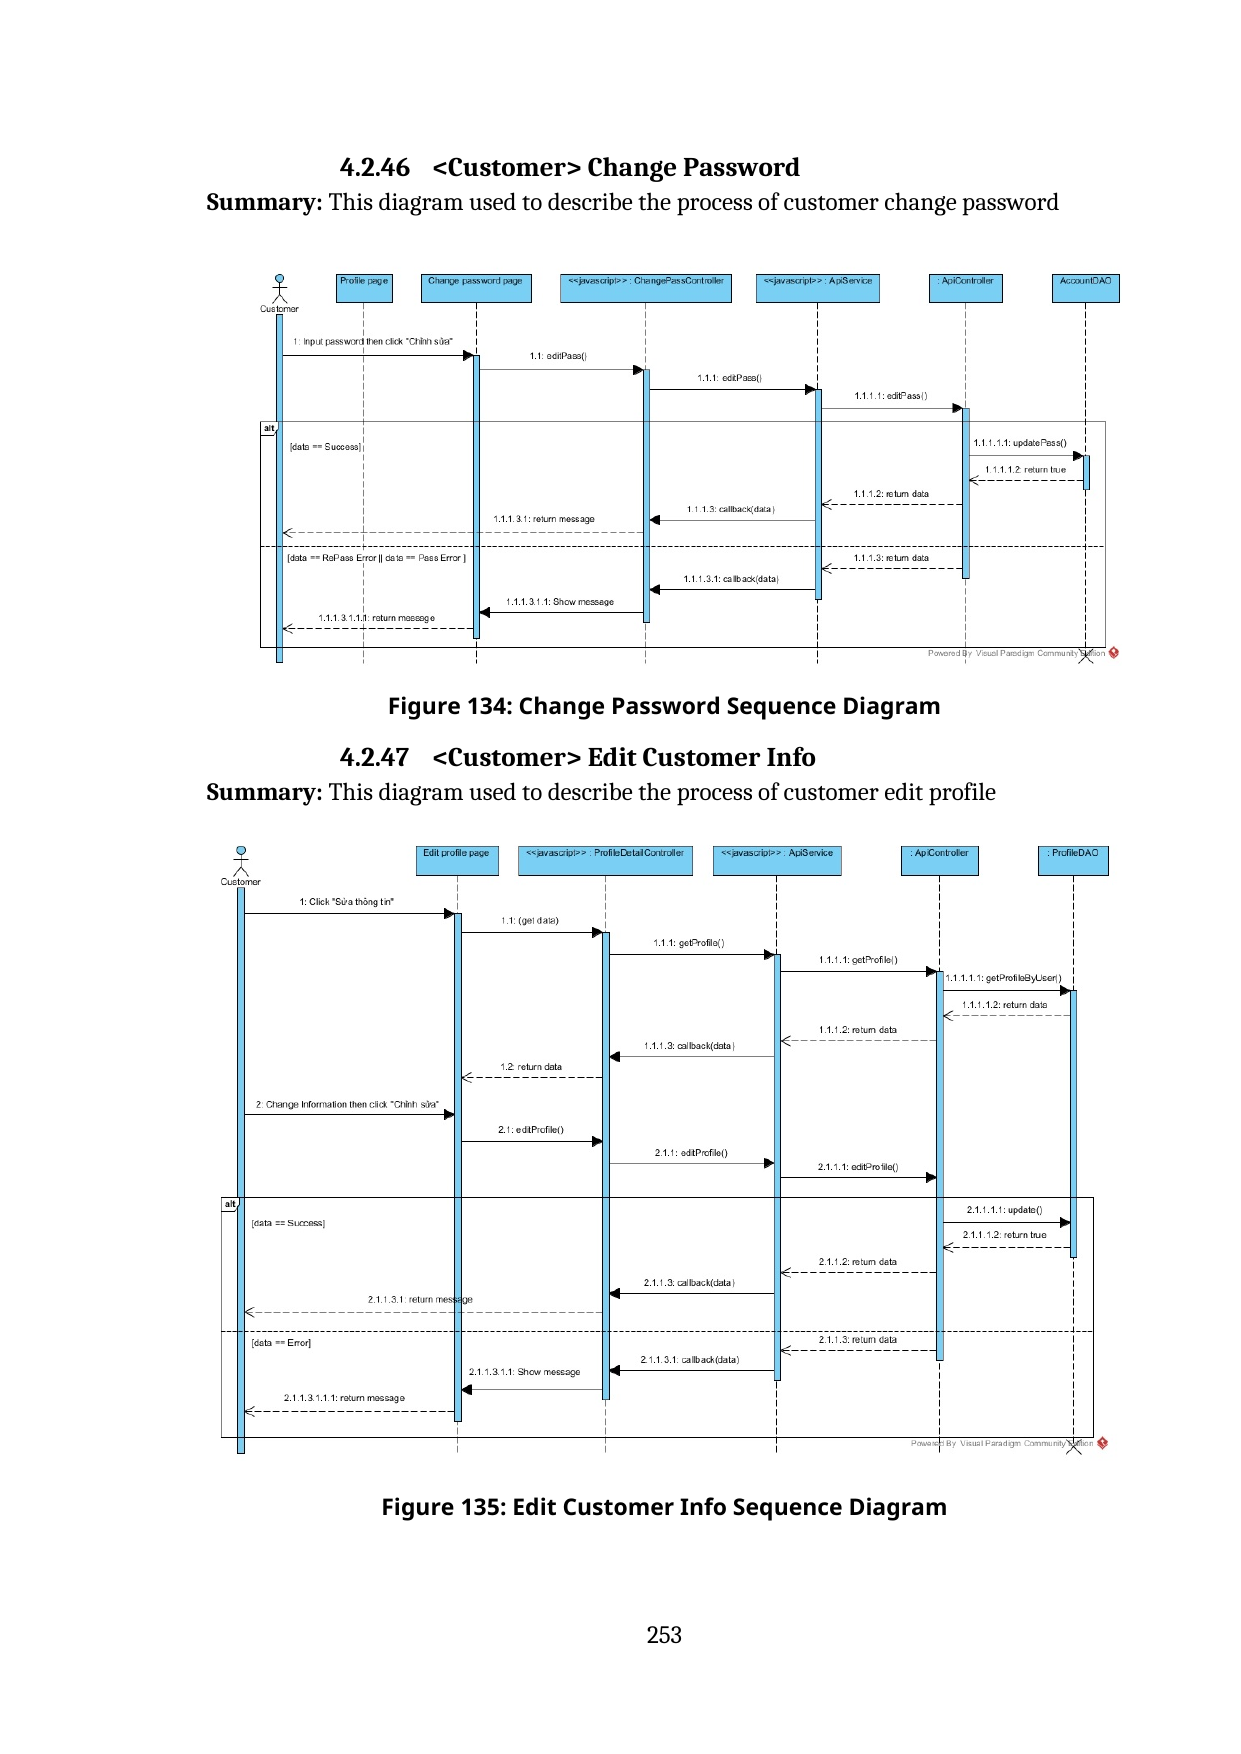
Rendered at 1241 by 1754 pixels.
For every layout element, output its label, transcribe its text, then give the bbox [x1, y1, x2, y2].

subtitle <Customer> Change Password [340, 152, 1122, 183]
picture [206, 832, 1123, 1466]
text Summary: This diagram used to describe the process of customer change password [207, 188, 1122, 216]
text Figure 134: Change Password Sequence Diagram [207, 690, 1122, 722]
picture [206, 241, 1123, 666]
subtitle <Customer> Edit Customer Info [340, 742, 1122, 773]
text Figure 135: Edit Customer Info Sequence Diagram [207, 1491, 1122, 1522]
text Summary: This diagram used to describe the process of customer edit profile [207, 778, 1122, 807]
